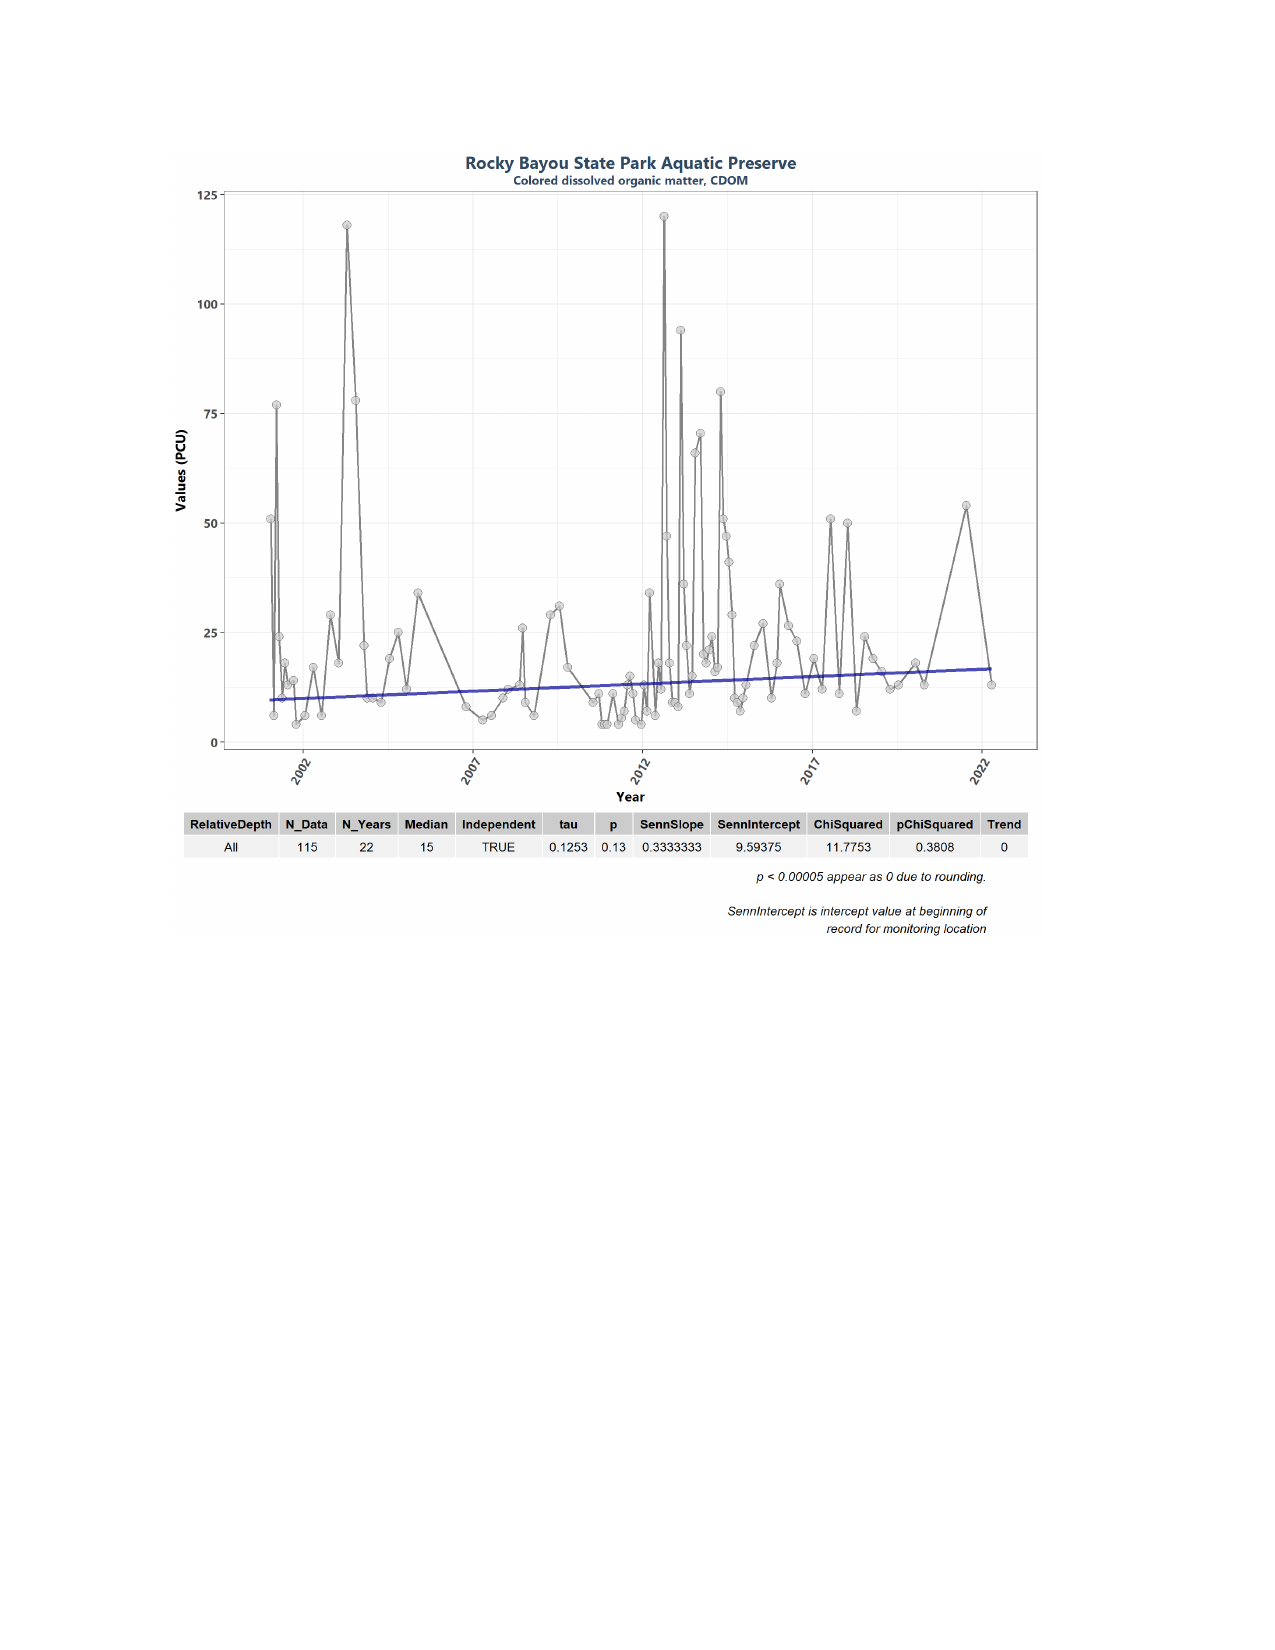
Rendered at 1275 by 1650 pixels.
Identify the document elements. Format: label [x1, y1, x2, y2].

picture [168, 150, 1044, 938]
